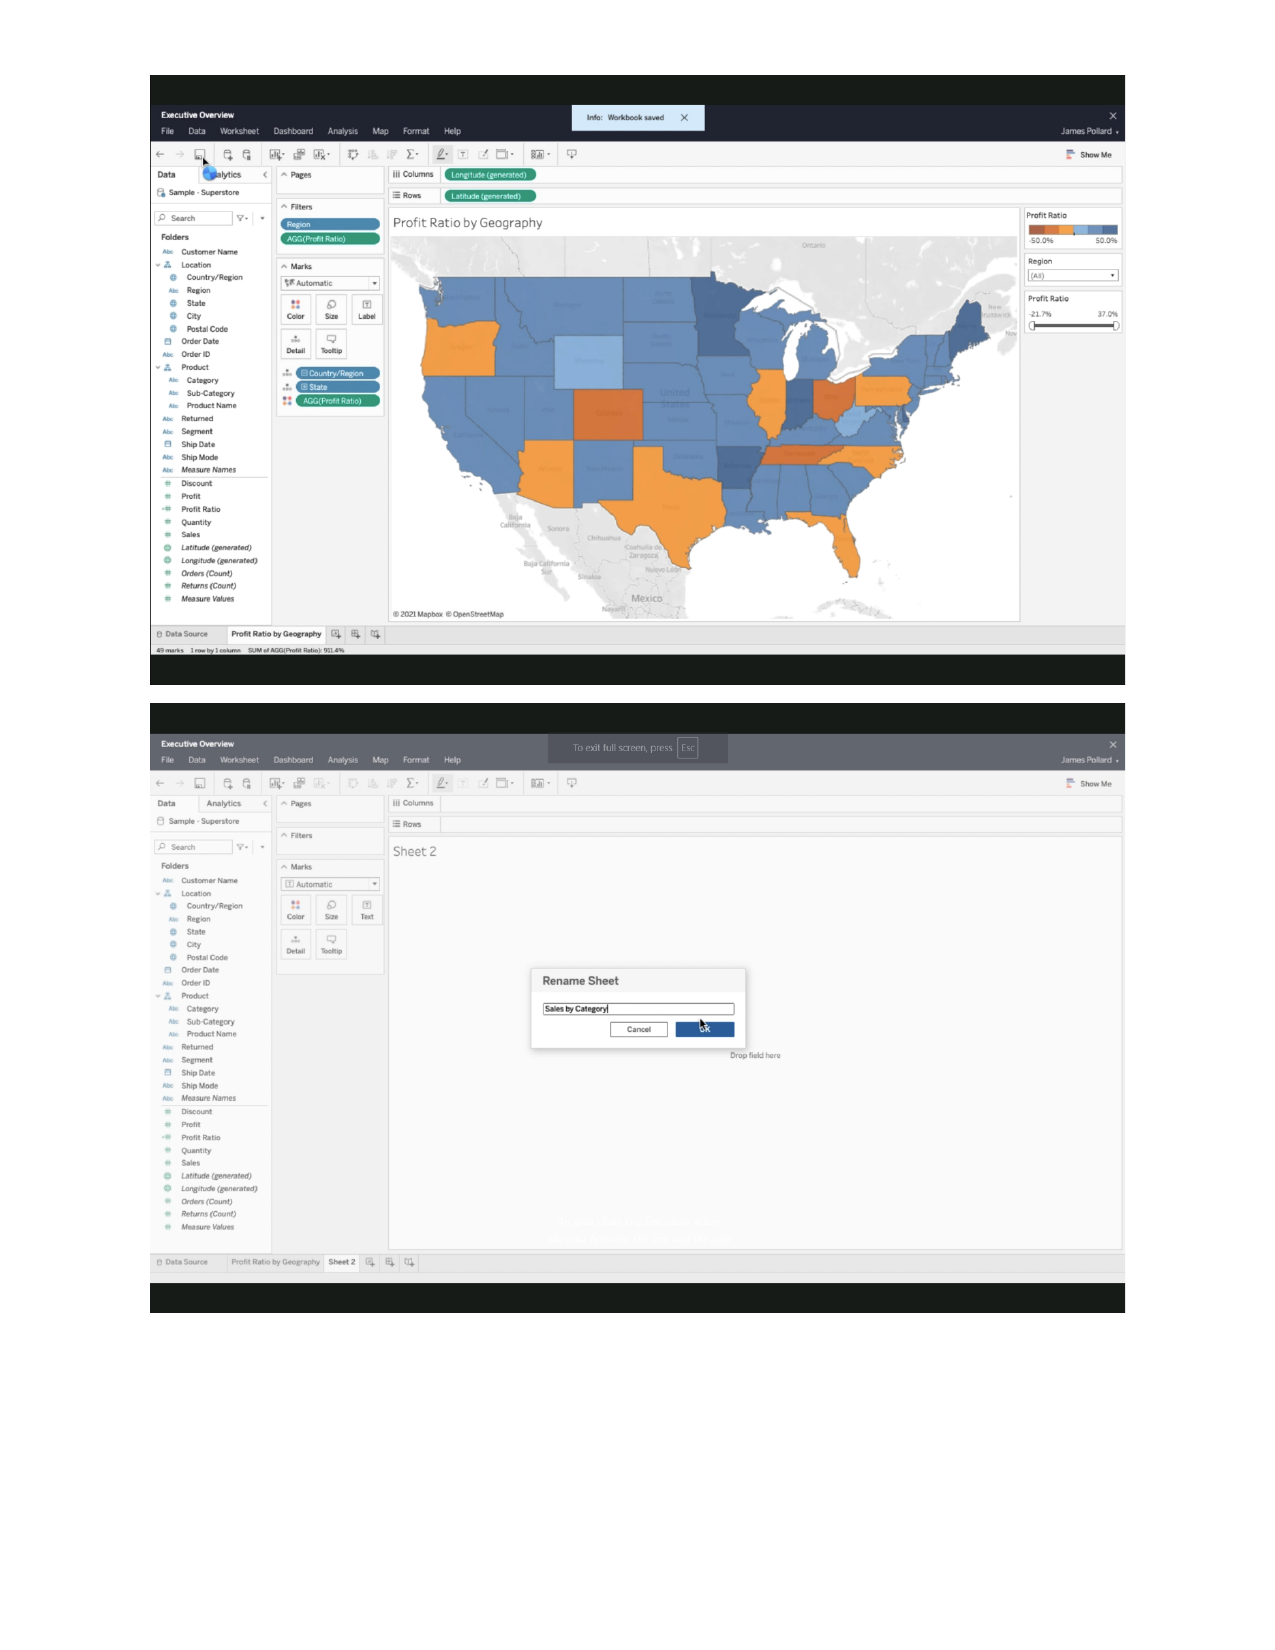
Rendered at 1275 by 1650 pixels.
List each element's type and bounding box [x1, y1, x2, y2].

picture [150, 75, 1125, 685]
picture [150, 703, 1125, 1313]
